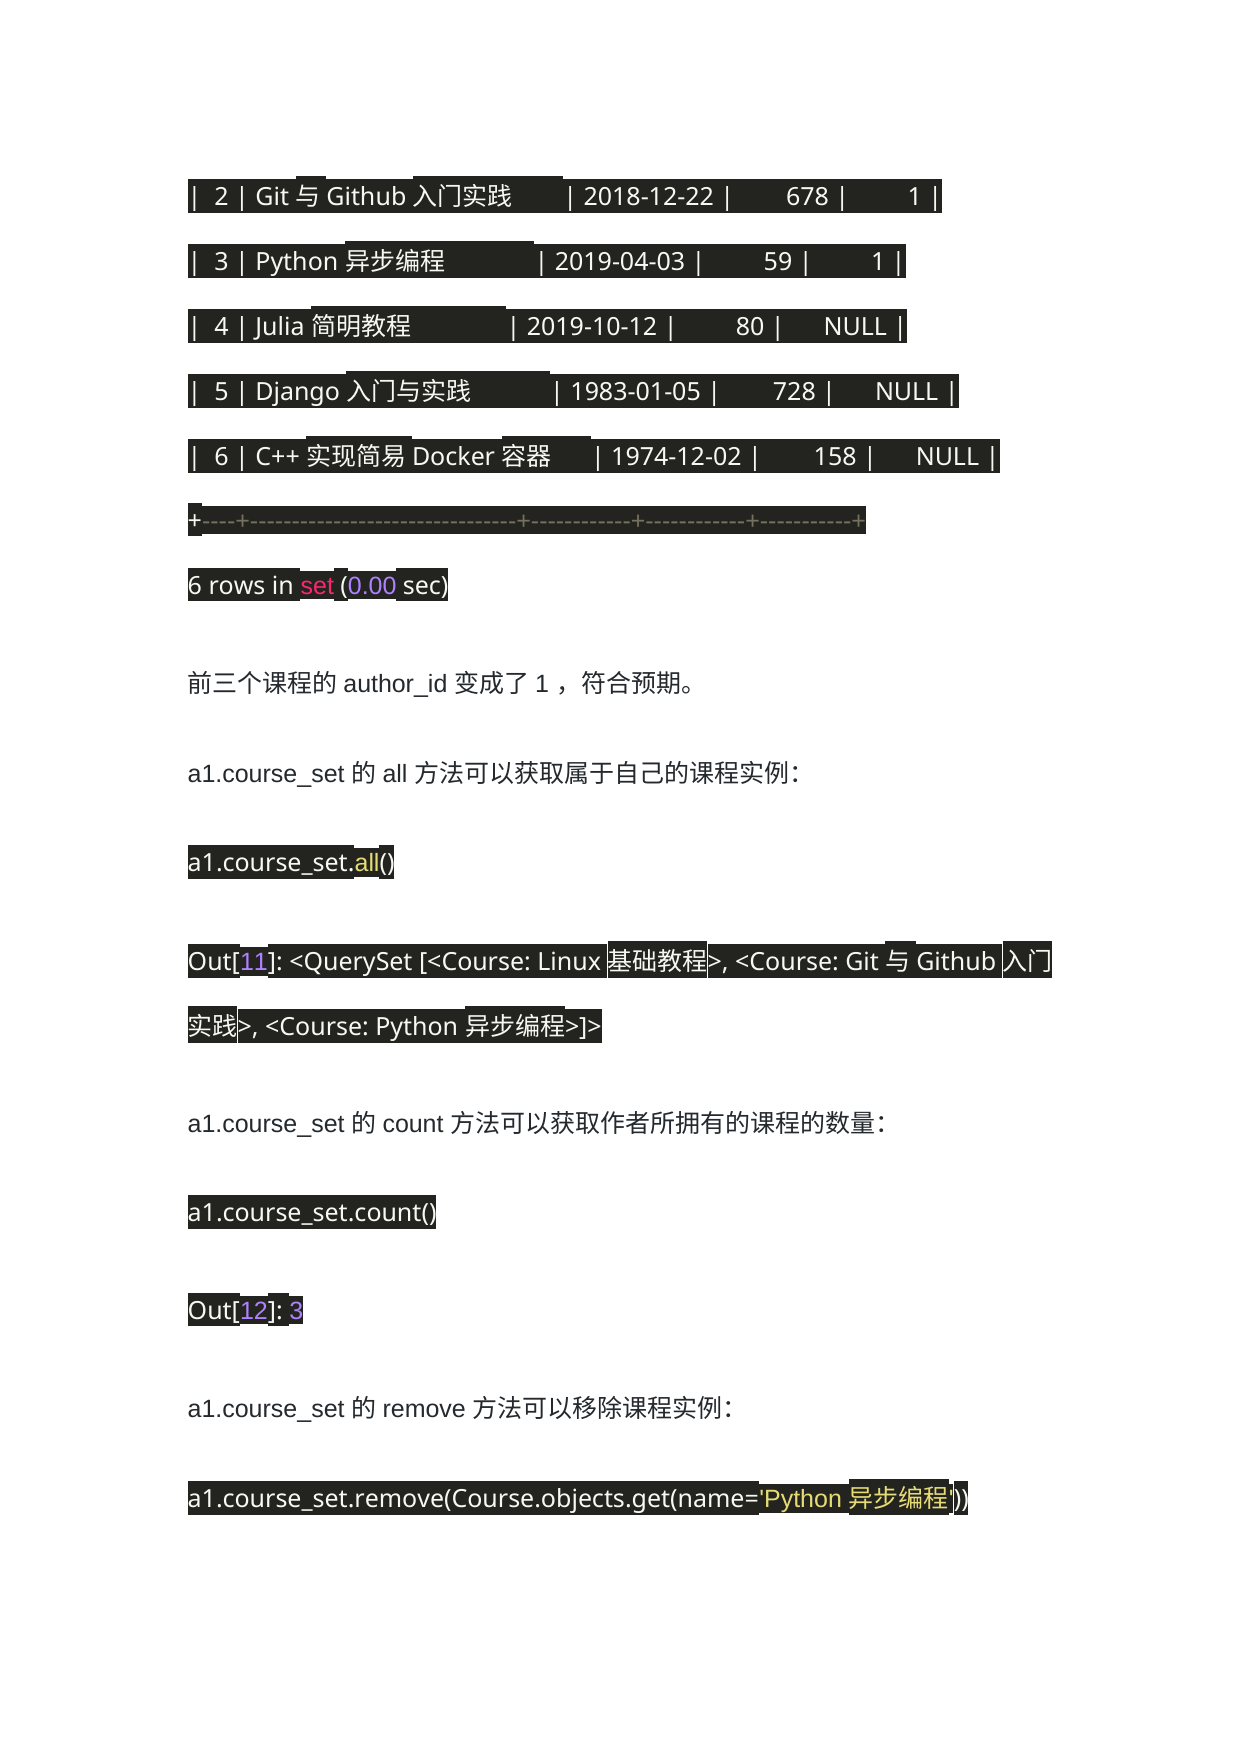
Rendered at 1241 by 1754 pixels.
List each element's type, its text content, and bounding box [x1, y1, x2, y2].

text Out[12]: 3 [187, 1277, 1053, 1342]
text | 4 | Julia 简明教程 | 2019-10-12 | 80 | NULL | [187, 292, 1053, 357]
text a1.course_set.count() [187, 1179, 1053, 1244]
text a1.course_set.remove(Course.objects.get(name='Python 异步编程')) [187, 1464, 1053, 1529]
text | 5 | Django 入门与实践 | 1983-01-05 | 728 | NULL | [187, 357, 1053, 422]
text a1.course_set.all() [187, 829, 1053, 894]
text a1.course_set 的 count 方法可以获取作者所拥有的课程的数量： [187, 1089, 1053, 1154]
text Out[11]: <QuerySet [<Course: Linux 基础教程>, <Course: Git 与 Github 入门实践>, <Course: Python 异步编程>]> [187, 927, 1053, 1057]
text | 6 | C++ 实现简易 Docker 容器 | 1974-12-02 | 158 | NULL | [187, 422, 1053, 487]
text | 3 | Python 异步编程 | 2019-04-03 | 59 | 1 | [187, 227, 1053, 292]
text 前三个课程的 author_id 变成了 1 ，符合预期。 [187, 649, 1053, 714]
text a1.course_set 的 all 方法可以获取属于自己的课程实例： [187, 739, 1053, 804]
text 6 rows in set (0.00 sec) [187, 552, 1053, 617]
text a1.course_set 的 remove 方法可以移除课程实例： [187, 1374, 1053, 1439]
text +----+--------------------------------+------------+------------+-----------+ [187, 487, 1053, 552]
text | 2 | Git 与 Github 入门实践 | 2018-12-22 | 678 | 1 | [187, 162, 1053, 227]
